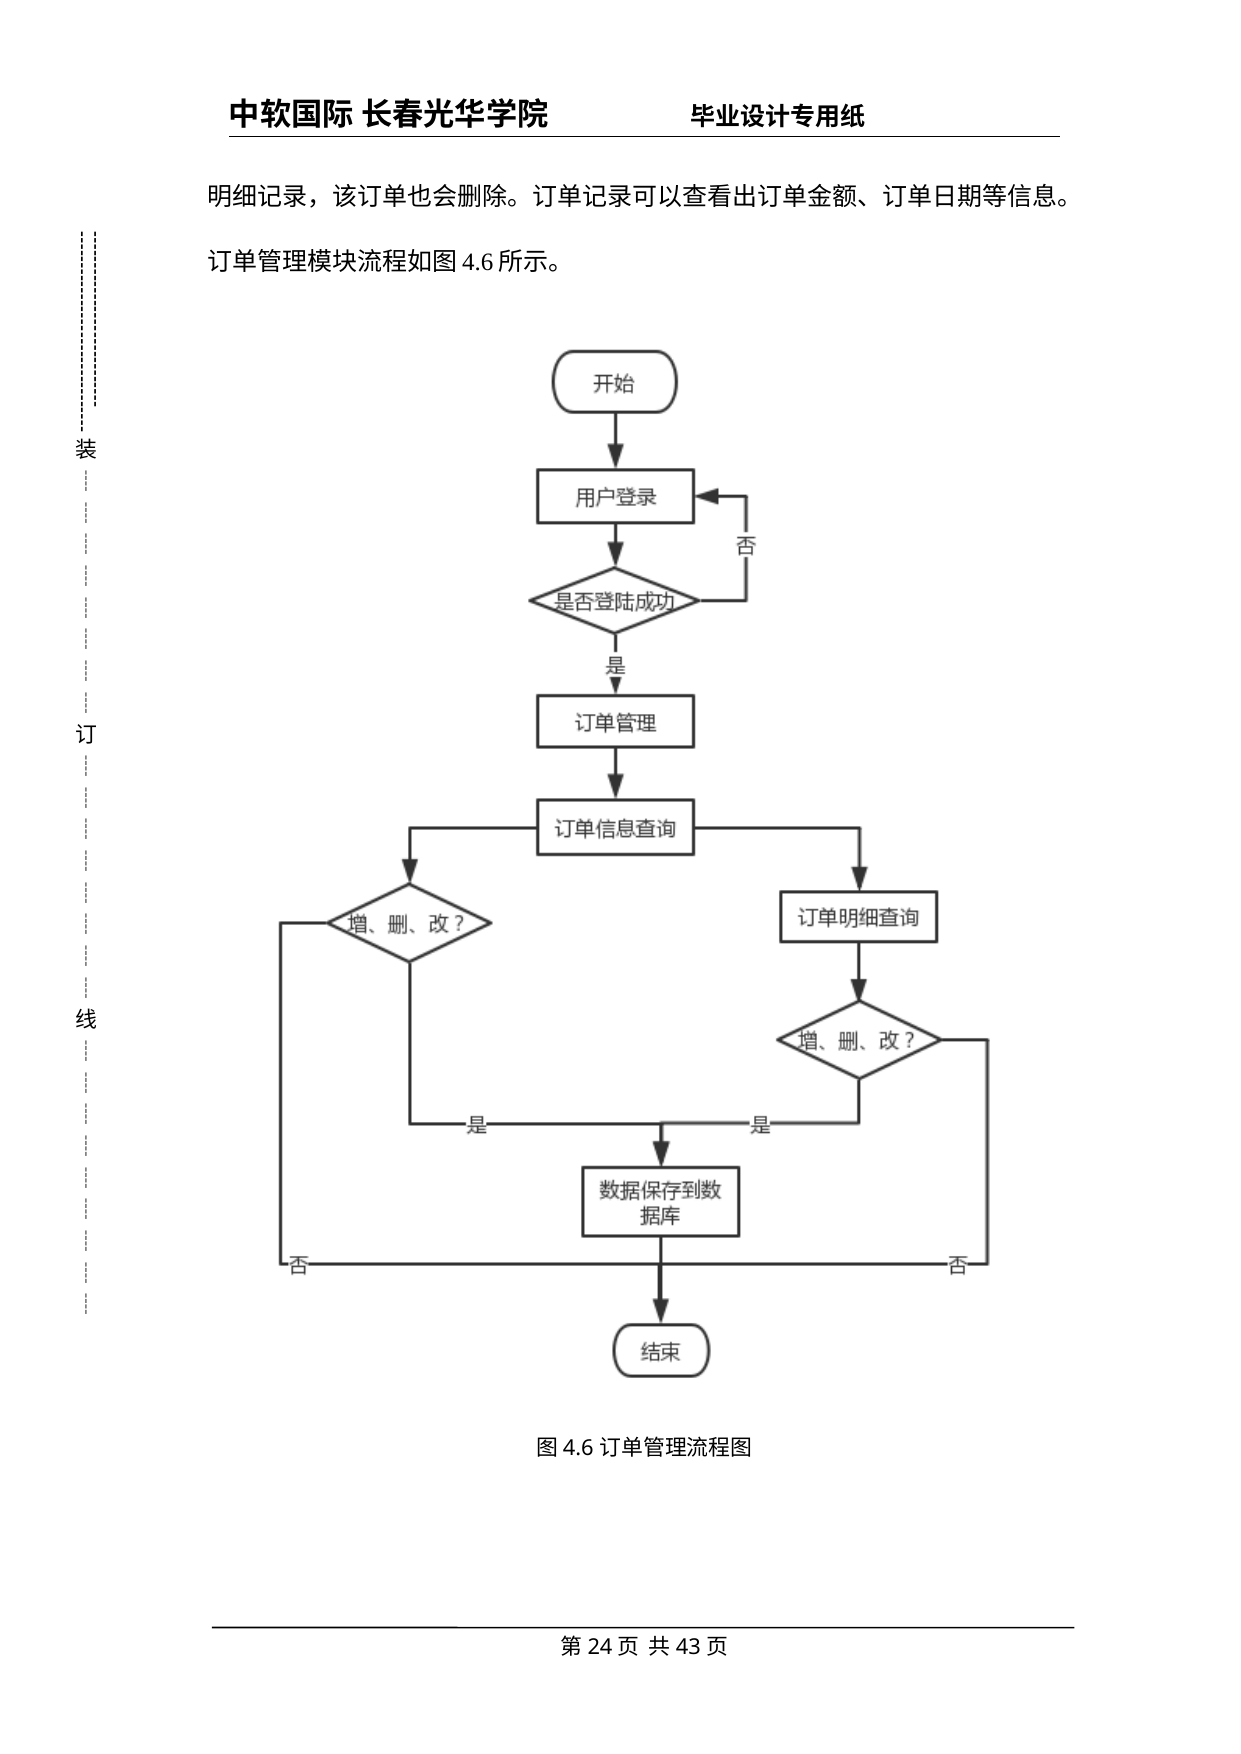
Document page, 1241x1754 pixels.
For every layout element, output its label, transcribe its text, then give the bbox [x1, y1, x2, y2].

picture [206, 324, 1085, 1400]
text 图4.6 订单管理流程图 [207, 1429, 1082, 1462]
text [207, 162, 1082, 292]
